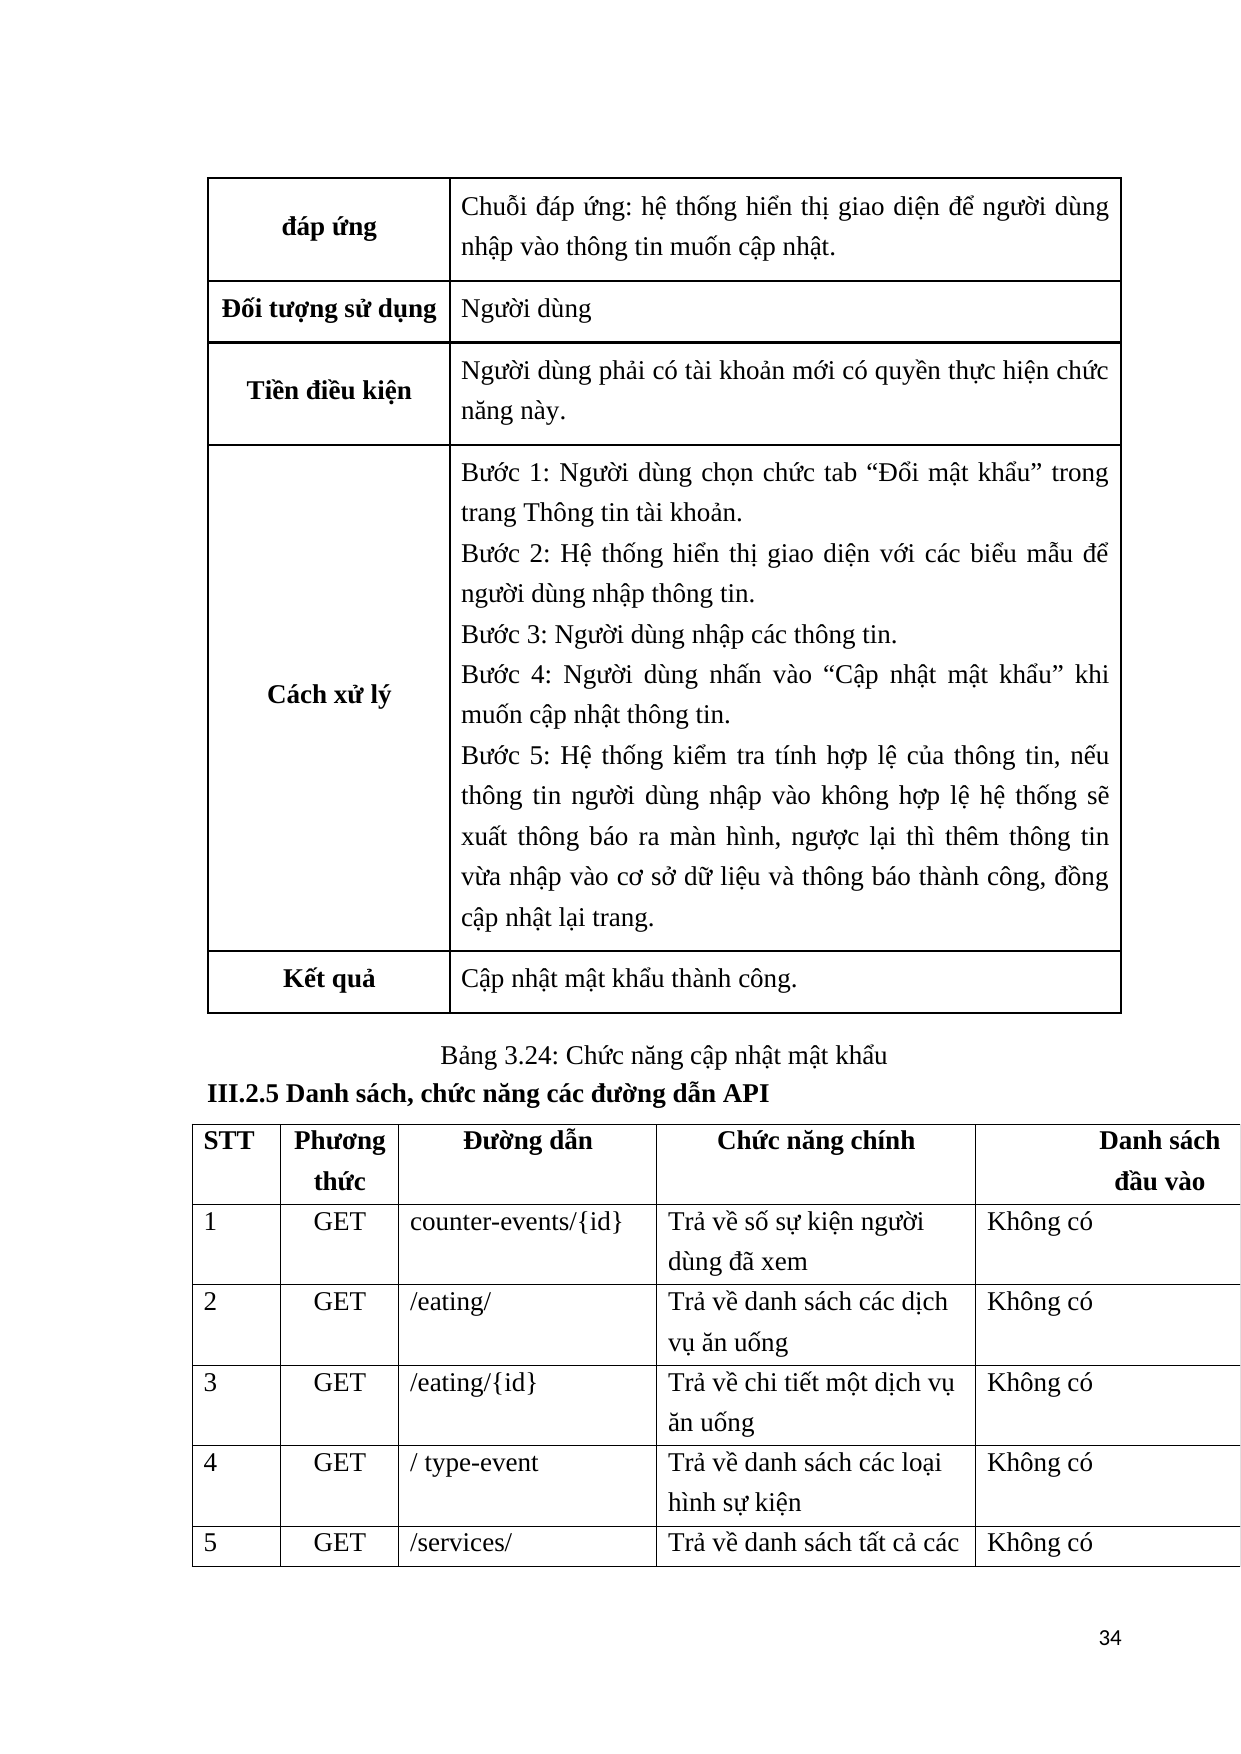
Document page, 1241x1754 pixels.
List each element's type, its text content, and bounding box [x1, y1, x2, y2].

table_cell Trả về danh sách các dịch vụ ăn uống [657, 1285, 975, 1365]
table_cell GET [281, 1366, 398, 1445]
table_cell Người dùng phải có tài khoản mới có quyền thực hiện chức năng này. [451, 344, 1120, 444]
table_cell /services/ [399, 1527, 656, 1566]
table_cell Không có [976, 1366, 1240, 1445]
table_header Phương thức [281, 1125, 398, 1204]
table_cell Không có [976, 1205, 1240, 1284]
table_cell Trả về danh sách các loại hình sự kiện [657, 1446, 975, 1526]
table_header Đường dẫn [399, 1125, 656, 1204]
table_header STT [193, 1125, 280, 1204]
table_cell Cập nhật mật khẩu thành công. [451, 952, 1120, 1012]
table_cell Không có [976, 1285, 1240, 1365]
table_cell Cách xử lý [209, 446, 449, 950]
table_cell Không có [976, 1527, 1240, 1566]
table_cell GET [281, 1446, 398, 1526]
table_cell 3 [193, 1366, 280, 1445]
table_cell GET [281, 1285, 398, 1365]
table_cell Kết quả [209, 952, 449, 1012]
table_cell 2 [193, 1285, 280, 1365]
table_cell 4 [193, 1446, 280, 1526]
table_cell Không có [976, 1446, 1240, 1526]
table_cell 5 [193, 1527, 280, 1566]
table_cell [657, 1527, 975, 1566]
table_header Chức năng chính [657, 1125, 975, 1204]
table_cell GET [281, 1527, 398, 1566]
table_cell / type-event [399, 1446, 656, 1526]
table_cell /eating/ [399, 1285, 656, 1365]
subtitle Bảng 3.24: Chức năng cập nhật mật khẩu [207, 1039, 1121, 1070]
table_cell GET [281, 1205, 398, 1284]
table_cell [209, 179, 449, 279]
table_cell counter-events/{id} [399, 1205, 656, 1284]
table_cell Trả về chi tiết một dịch vụ ăn uống [657, 1366, 975, 1445]
table_cell Đối tượng sử dụng [209, 282, 449, 341]
subtitle III.2.5 Danh sách, chức năng các đường dẫn API [207, 1077, 1121, 1108]
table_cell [451, 179, 1120, 279]
table_cell Bước 1: Người dùng chọn chức tab “Đổi mật khẩu” trong trang Thông tin tài khoản. Bước 2: Hệ thống hiển thị giao diện với các biểu mẫu để người dùng nhập thông tin. Bước 3: Người dùng nhập các thông tin. Bước 4: Người dùng nhấn vào “Cập nhật mật khẩu” khi muốn cập nhật thông tin. Bước 5: Hệ thống kiểm tra tính hợp lệ của thông tin, nếu thông tin người dùng nhập vào không hợp lệ hệ thống sẽ xuất thông báo ra màn hình, ngược lại thì thêm thông tin vừa nhập vào cơ sở dữ liệu và thông báo thành công, đồng cập nhật lại trang. [451, 446, 1120, 950]
table_header Danh sách đầu vào [976, 1125, 1240, 1204]
table_cell Tiền điều kiện [209, 344, 449, 444]
table_cell 1 [193, 1205, 280, 1284]
table_cell Người dùng [451, 282, 1120, 341]
table_cell Trả về số sự kiện người dùng đã xem [657, 1205, 975, 1284]
table_cell /eating/{id} [399, 1366, 656, 1445]
